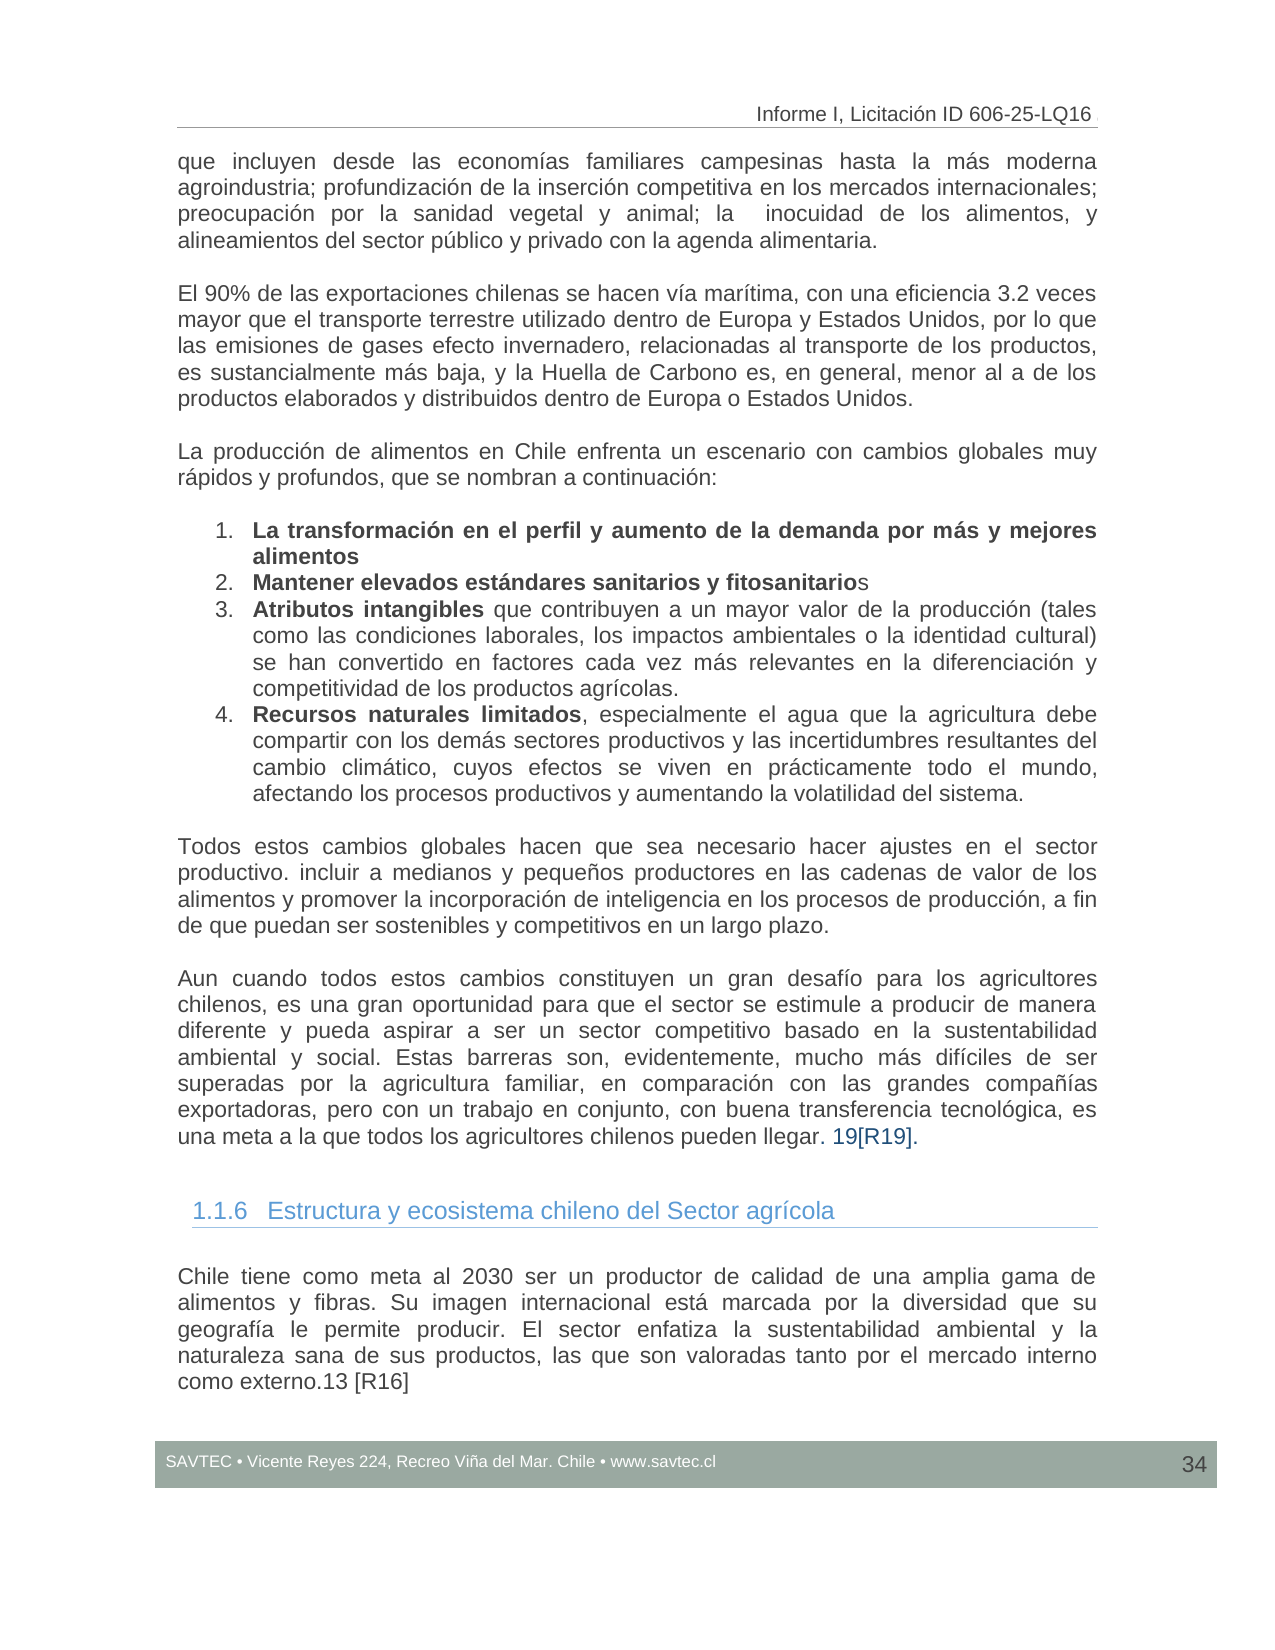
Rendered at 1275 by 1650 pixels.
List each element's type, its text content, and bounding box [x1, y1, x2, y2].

text La producción de alimentos en Chile enfrenta un escenario con cambios globales muy rápidos y profundos, que se nombran a continuación: [177, 438, 1098, 490]
text Aun cuando todos estos cambios constituyen un gran desafío para los agricultores chilenos, es una gran oportunidad para que el sector se estimule a producir de manera diferente y pueda aspirar a ser un sector competitivo basado en la sustentabilidad ambiental y social. Estas barreras son, evidentemente, mucho más difíciles de ser superadas por la agricultura familiar, en comparación con las grandes compañías exportadoras, pero con un trabajo en conjunto, con buena transferencia tecnológica, es una meta a la que todos los agricultores chilenos pueden llegar. 19[R19]. [177, 965, 1098, 1149]
text Todos estos cambios globales hacen que sea necesario hacer ajustes en el sector productivo. incluir a medianos y pequeños productores en las cadenas de valor de los alimentos y promover la incorporación de inteligencia en los procesos de producción, a fin de que puedan ser sostenibles y competitivos en un largo plazo. [177, 833, 1098, 938]
list Atributos intangibles que contribuyen a un mayor valor de la producción (tales como las condiciones laborales, los impactos ambientales o la identidad cultural) se han convertido en factores cada vez más relevantes en la diferenciación y competitividad de los productos agrícolas. [215, 596, 1098, 701]
subtitle Estructura y ecosistema chileno del Sector agrícola [192, 1196, 1098, 1227]
list Mantener elevados estándares sanitarios y fitosanitarios [215, 569, 1098, 596]
text El 90% de las exportaciones chilenas se hacen vía marítima, con una eficiencia 3.2 veces mayor que el transporte terrestre utilizado dentro de Europa y Estados Unidos, por lo que las emisiones de gases efecto invernadero, relacionadas al transporte de los productos, es sustancialmente más baja, y la Huella de Carbono es, en general, menor al a de los productos elaborados y distribuidos dentro de Europa o Estados Unidos. [177, 253, 1098, 411]
list Recursos naturales limitados, especialmente el agua que la agricultura debe compartir con los demás sectores productivos y las incertidumbres resultantes del cambio climático, cuyos efectos se viven en prácticamente todo el mundo, afectando los procesos productivos y aumentando la volatilidad del sistema. [215, 701, 1098, 807]
text Chile tiene como meta al 2030 ser un productor de calidad de una amplia gama de alimentos y fibras. Su imagen internacional está marcada por la diversidad que su geografía le permite producir. El sector enfatiza la sustentabilidad ambiental y la naturaleza sana de sus productos, las que son valoradas tanto por el mercado interno como externo.13 [R16] [177, 1263, 1098, 1395]
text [177, 148, 1098, 253]
list La transformación en el perfil y aumento de la demanda por más y mejores alimentos [215, 517, 1098, 569]
